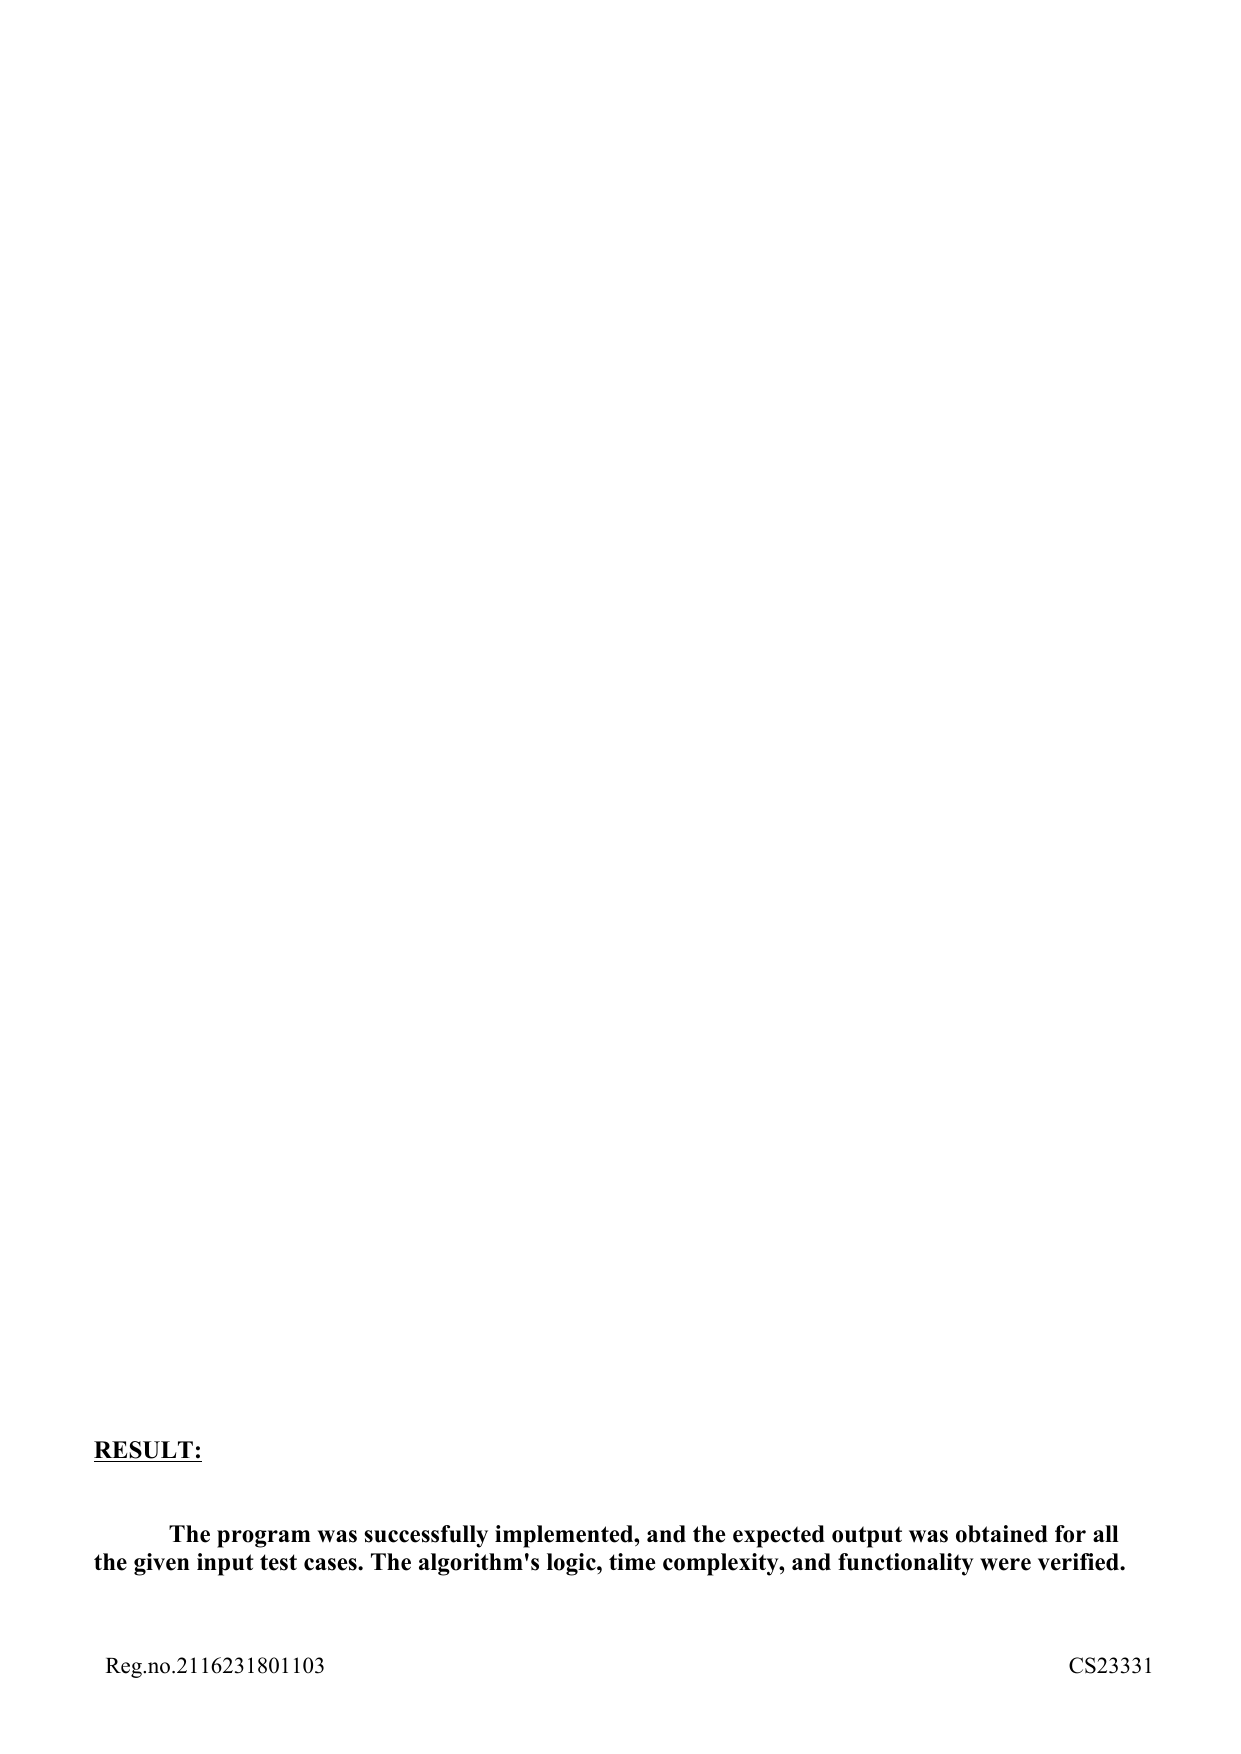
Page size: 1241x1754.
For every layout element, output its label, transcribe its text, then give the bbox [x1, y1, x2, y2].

text RESULT: [94, 1437, 1155, 1464]
text The program was successfully implemented, and the expected output was obtained for all the given input test cases. The algorithm's logic, time complexity, and functionality were verified. [94, 1520, 1155, 1575]
